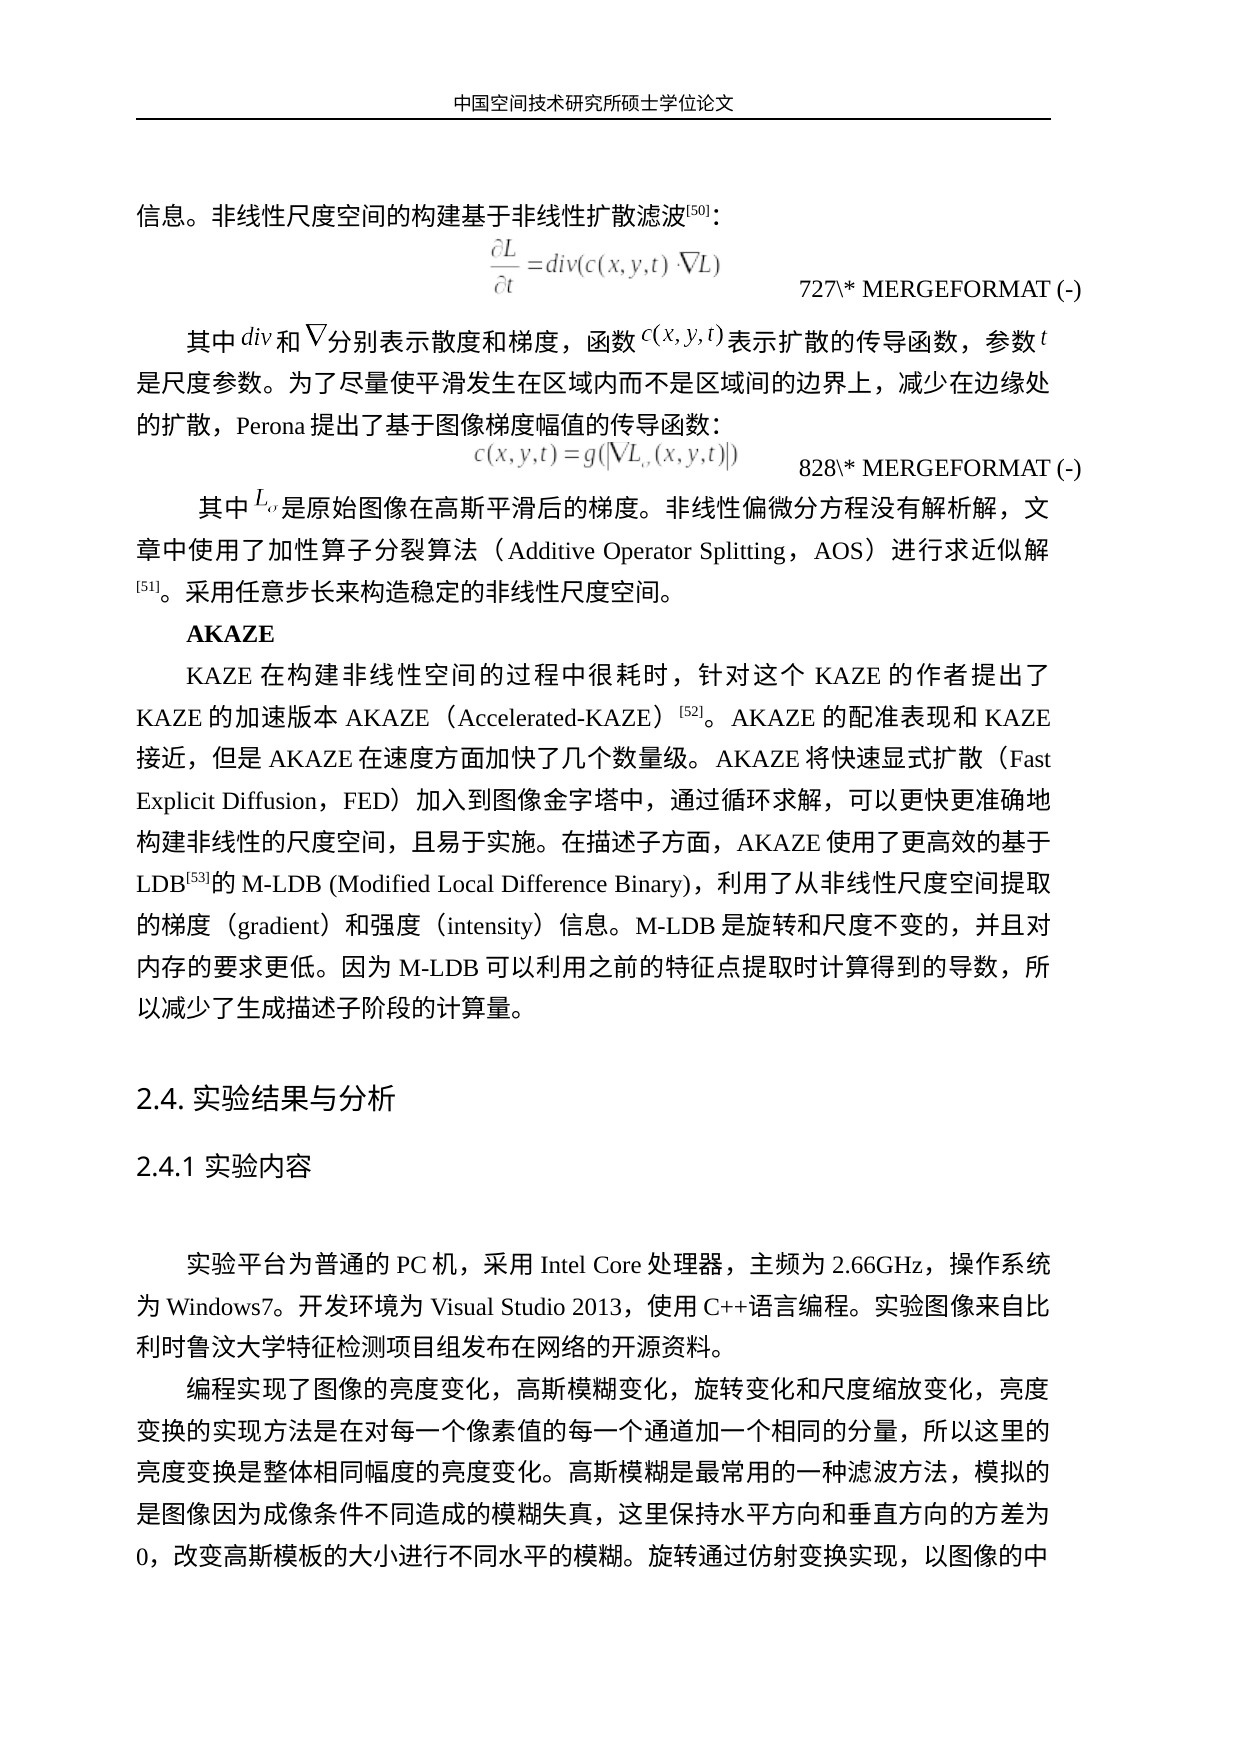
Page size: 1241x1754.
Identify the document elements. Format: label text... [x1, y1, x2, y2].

subtitle 2.4. 实验结果与分析 [136, 1076, 1051, 1118]
text KAZE在构建非线性空间的过程中很耗时，针对这个KAZE的作者提出了KAZE的加速版本AKAZE（Accelerated-KAZE）[52]。AKAZE的配准表现和KAZE接近，但是AKAZE在速度方面加快了几个数量级。AKAZE将快速显式扩散（Fast Explicit Diffusion，FED）加入到图像金字塔中，通过循环求解，可以更快更准确地构建非线性的尺度空间，且易于实施。在描述子方面，AKAZE使用了更高效的基于LDB[53]的M-LDB (Modified Local Difference Binary)，利用了从非线性尺度空间提取的梯度（gradient）和强度（intensity）信息。M-LDB是旋转和尺度不变的，并且对内存的要求更低。因为M-LDB可以利用之前的特征点提取时计算得到的导数，所以减少了生成描述子阶段的计算量。 [136, 651, 1051, 1026]
text 实验平台为普通的PC机，采用Intel Core处理器，主频为2.66GHz，操作系统为Windows7。开发环境为Visual Studio 2013，使用C++语言编程。实验图像来自比利时鲁汶大学特征检测项目组发布在网络的开源资料。 [136, 1240, 1051, 1365]
text AKAZE [136, 609, 1051, 651]
subtitle 2.4.1 实验内容 [136, 1145, 1051, 1184]
text 其中和分别表示散度和梯度，函数表示扩散的传导函数，参数是尺度参数。为了尽量使平滑发生在区域内而不是区域间的边界上，减少在边缘处的扩散，Perona提出了基于图像梯度幅值的传导函数： [136, 318, 1051, 443]
text 其中是原始图像在高斯平滑后的梯度。非线性偏微分方程没有解析解，文章中使用了加性算子分裂算法（Additive Operator Splitting，AOS）进行求近似解[51]。采用任意步长来构造稳定的非线性尺度空间。 [136, 484, 1051, 609]
